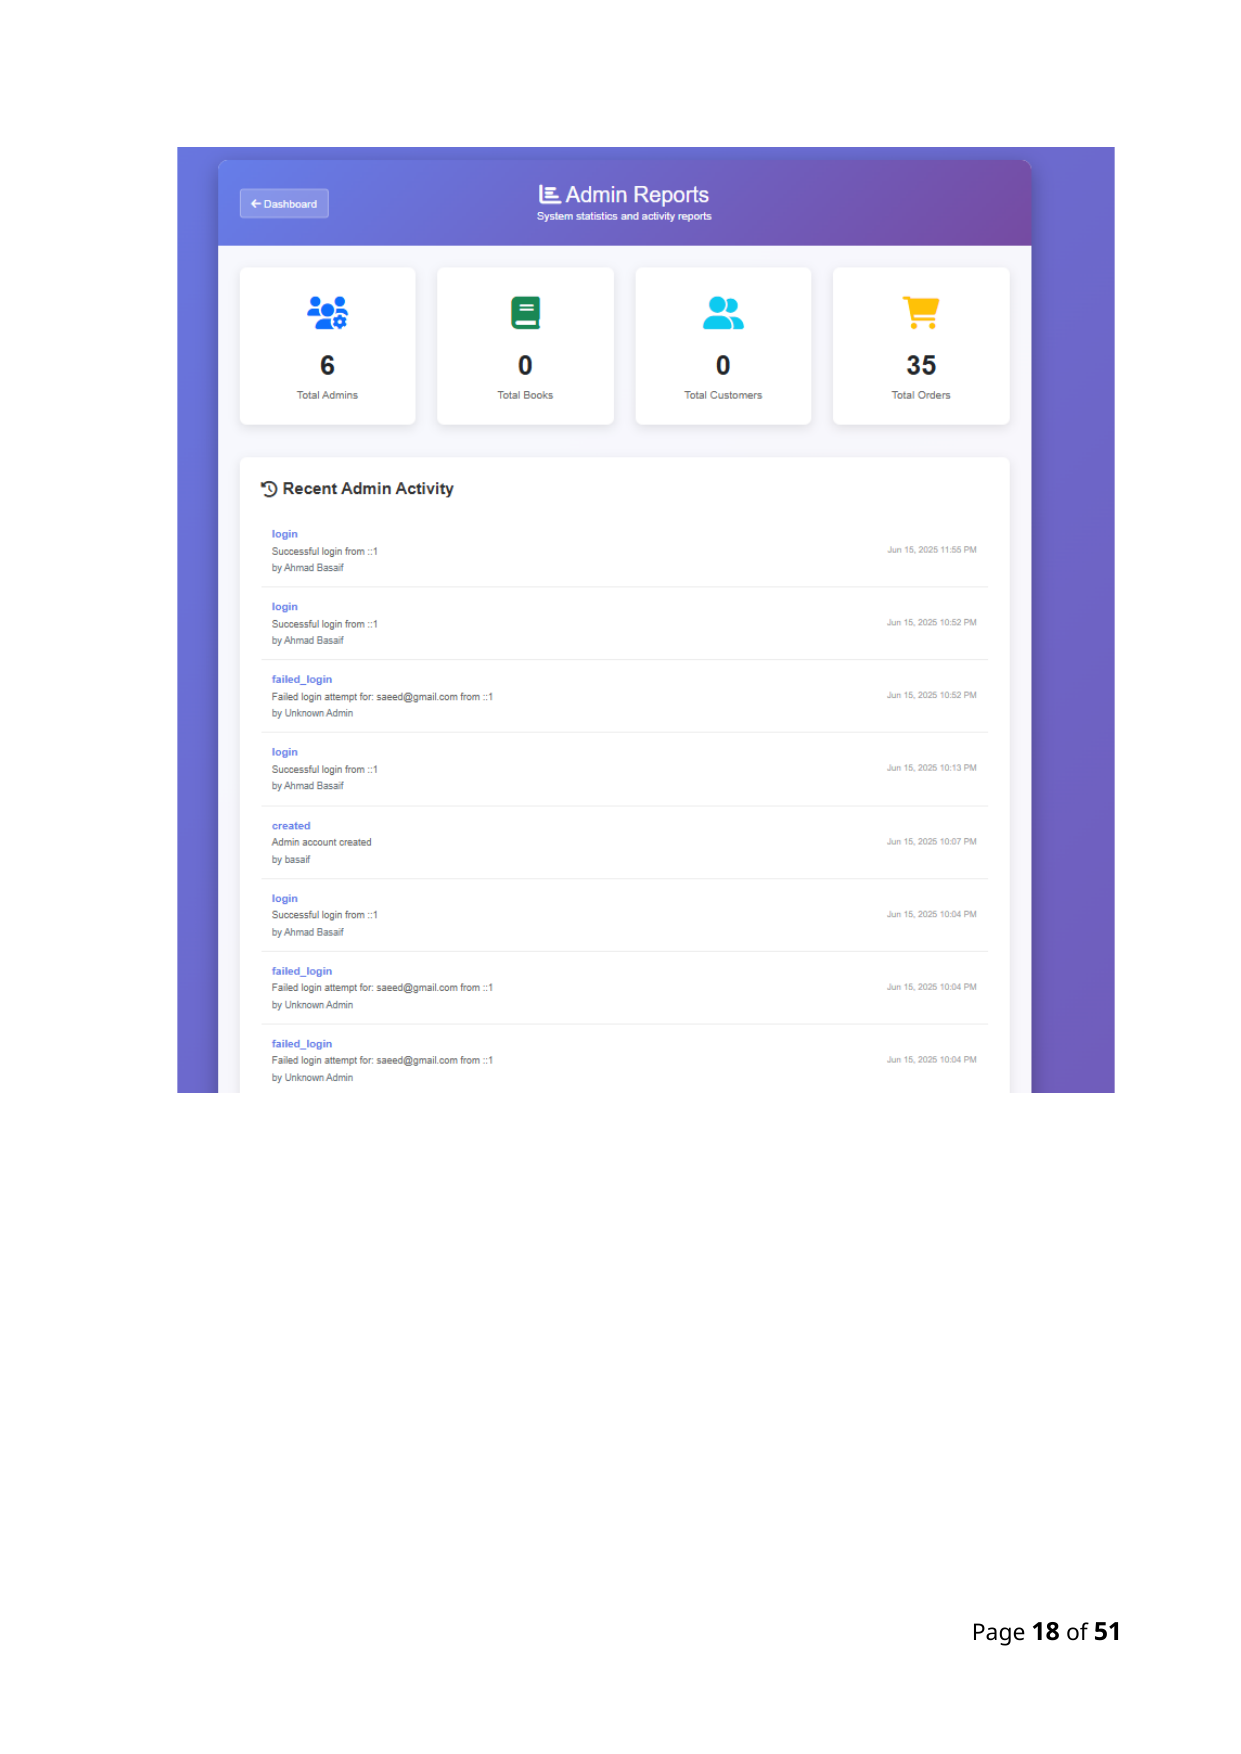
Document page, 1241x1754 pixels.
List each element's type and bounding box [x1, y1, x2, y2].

picture [177, 147, 1115, 1093]
